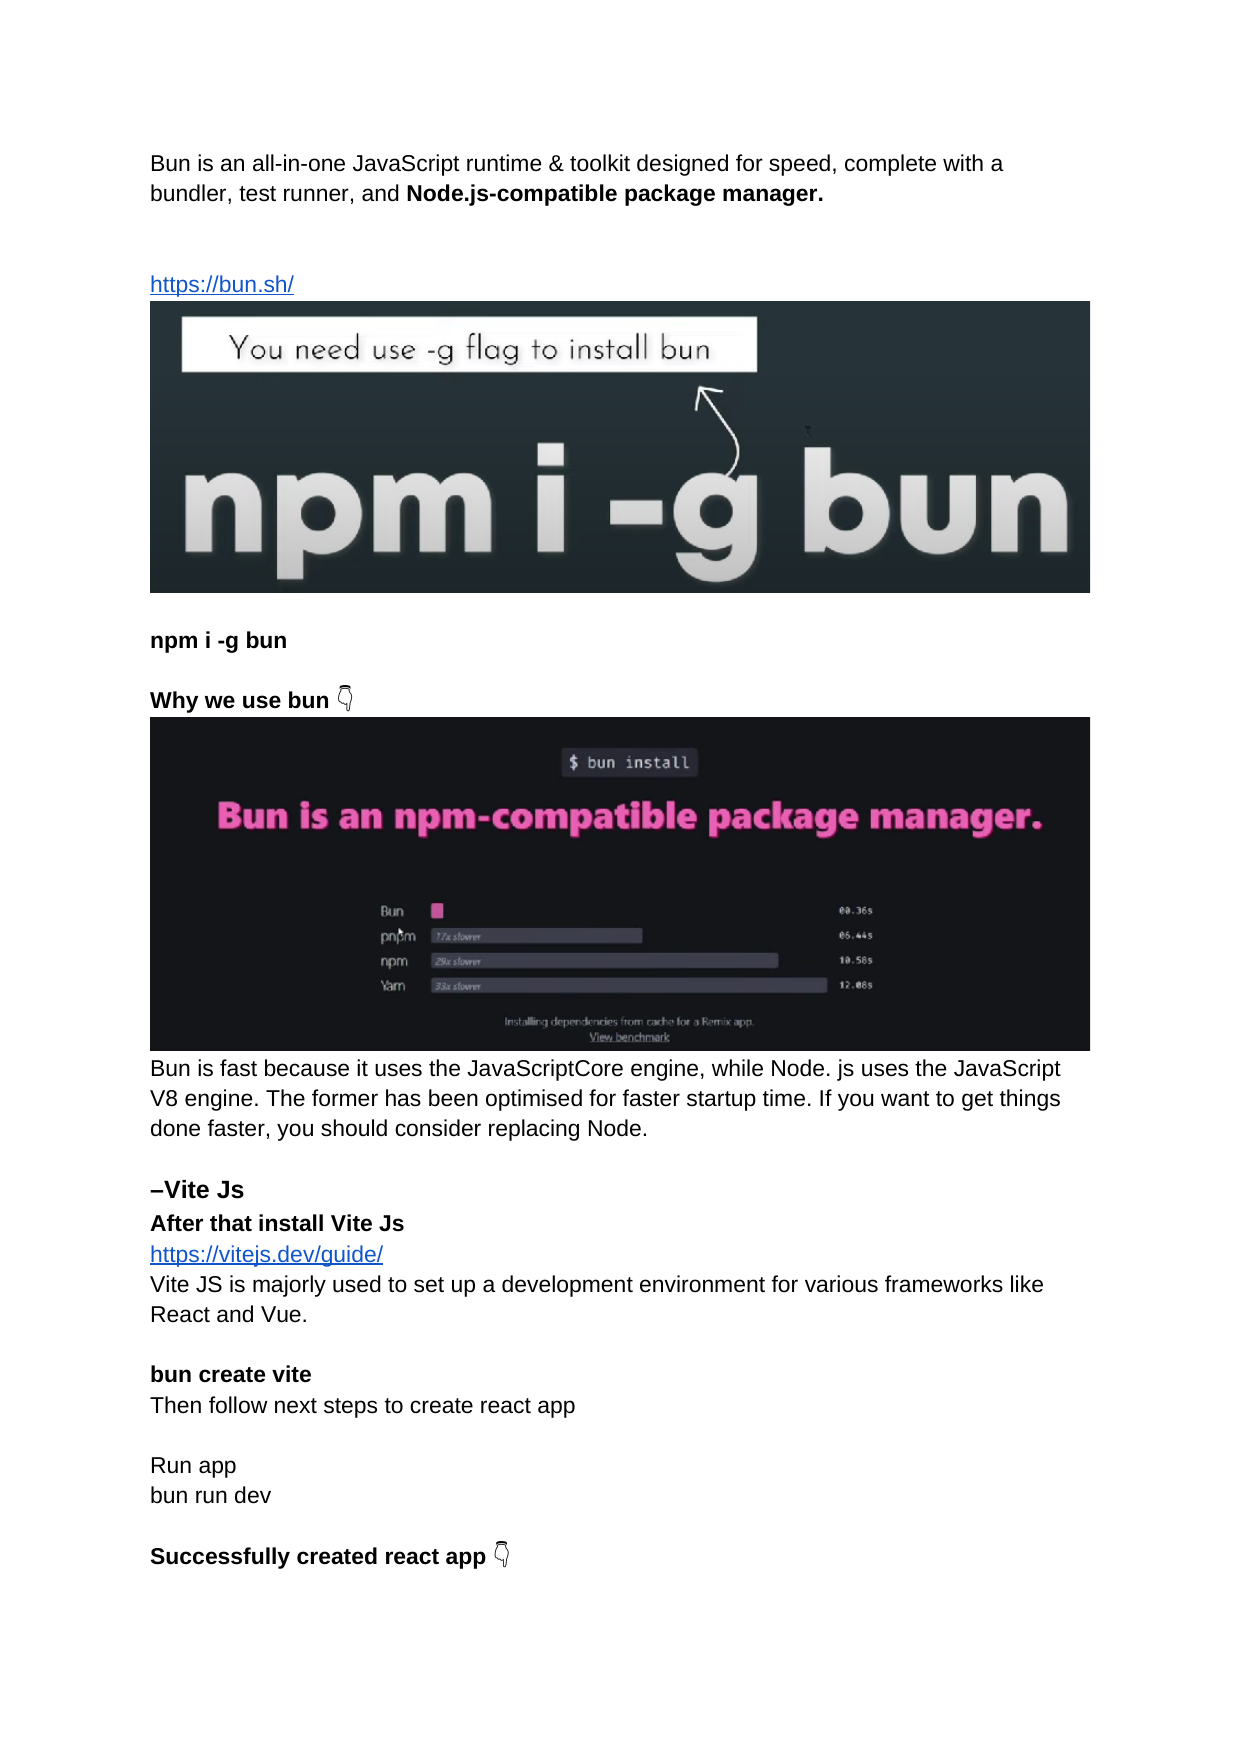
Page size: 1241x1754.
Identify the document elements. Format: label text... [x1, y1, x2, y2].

text After that install Vite Js [150, 1210, 1090, 1237]
picture [150, 717, 1091, 1051]
text https://vitejs.dev/guide/ [150, 1241, 1090, 1267]
text Bun is fast because it uses the JavaScriptCore engine, while Node. js uses the JavaScript V8 engine. The former has been optimised for faster startup time. If you want to get things done faster, you should consider replacing Node. [150, 1054, 1090, 1141]
picture [150, 301, 1091, 593]
text Successfully created react app 👇 [150, 1543, 1090, 1569]
text Vite JS is majorly used to set up a development environment for various frameworks like React and Vue. [150, 1271, 1090, 1327]
text npm i -g bun [150, 627, 1090, 653]
title –Vite Js [150, 1175, 1090, 1204]
text bun run dev [150, 1482, 1090, 1509]
text https://bun.sh/ [150, 271, 1090, 297]
text Why we use bun 👇 [150, 687, 1090, 713]
text Run app [150, 1452, 1090, 1478]
text bun create vite [150, 1361, 1090, 1388]
text Then follow next steps to create react app [150, 1392, 1090, 1418]
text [150, 150, 1090, 207]
